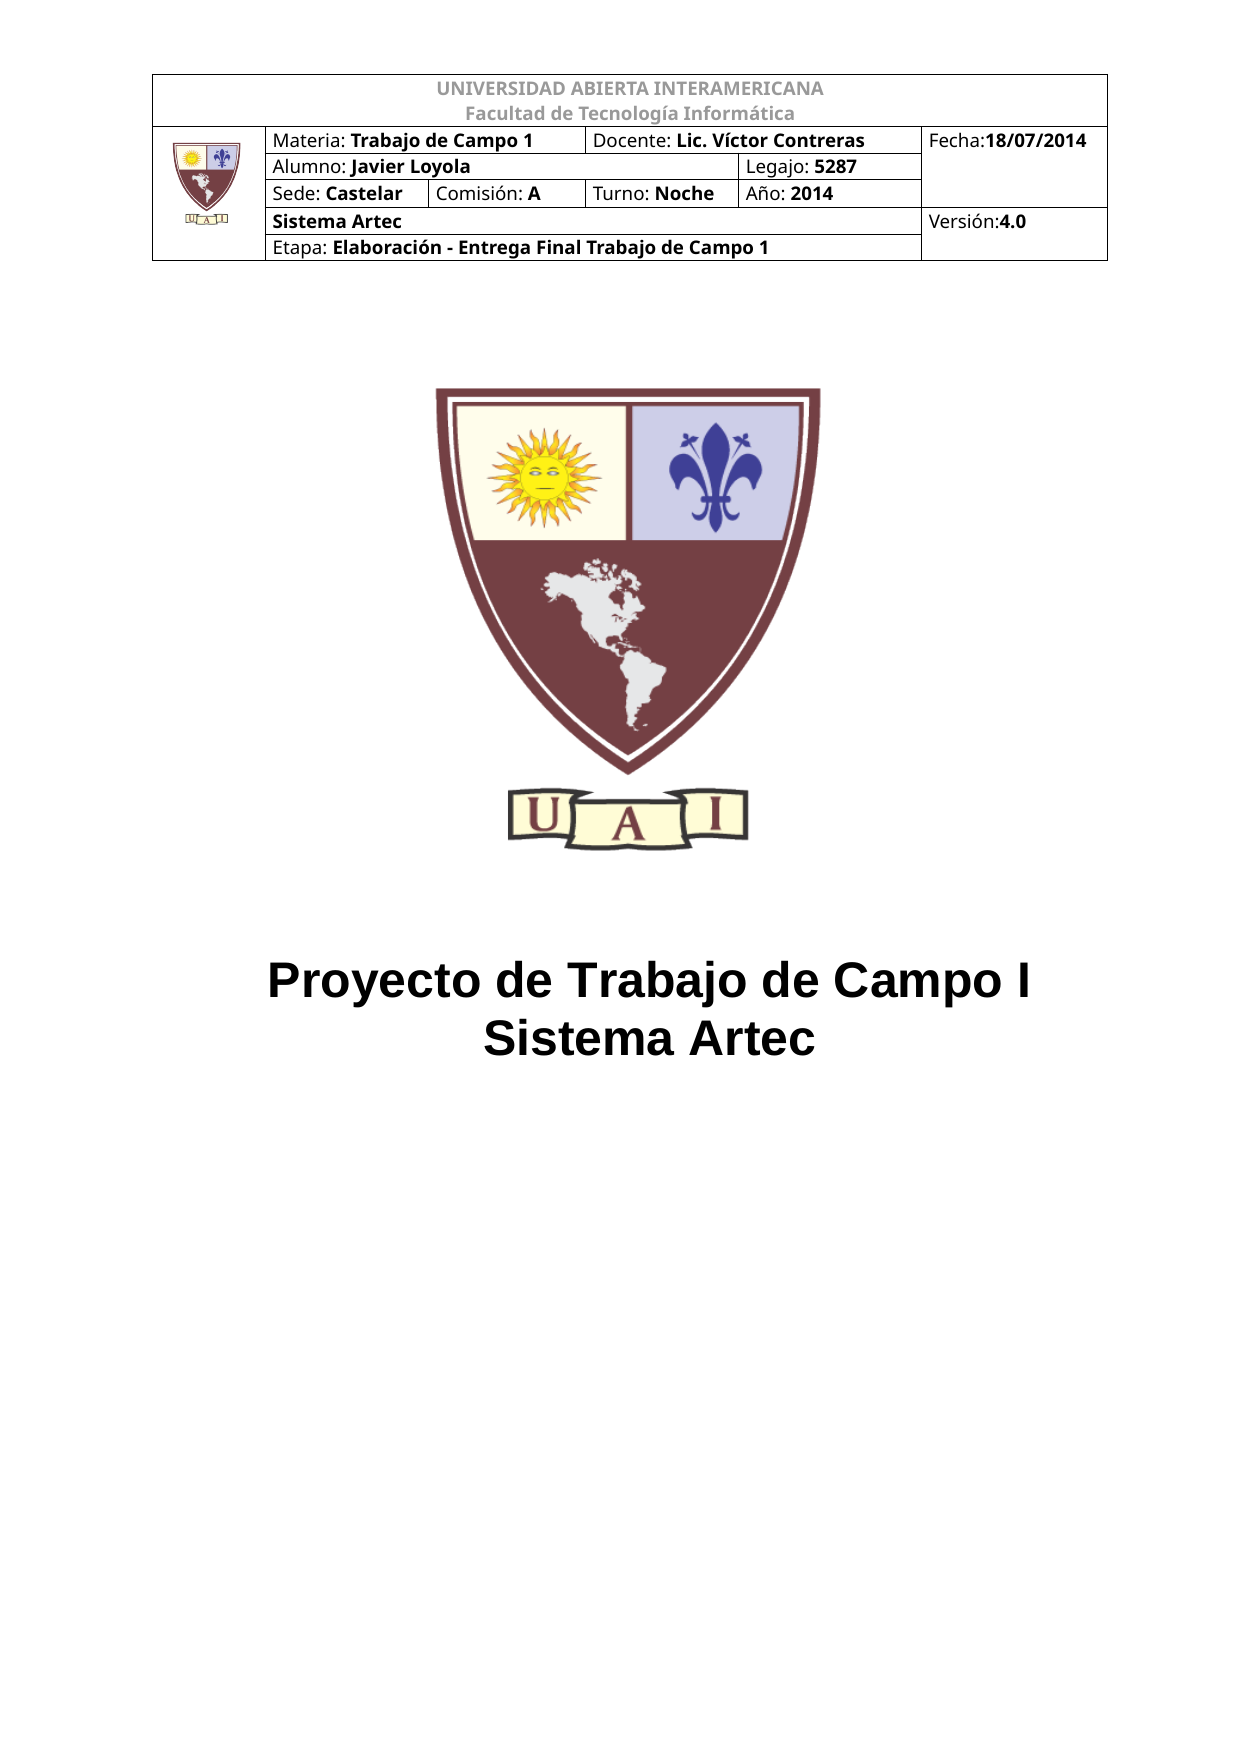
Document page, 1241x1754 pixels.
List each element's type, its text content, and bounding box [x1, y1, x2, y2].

text Sistema Artec [177, 1008, 1122, 1066]
picture [157, 136, 257, 228]
text Proyecto de Trabajo de Campo I [177, 951, 1122, 1008]
picture [348, 353, 914, 869]
